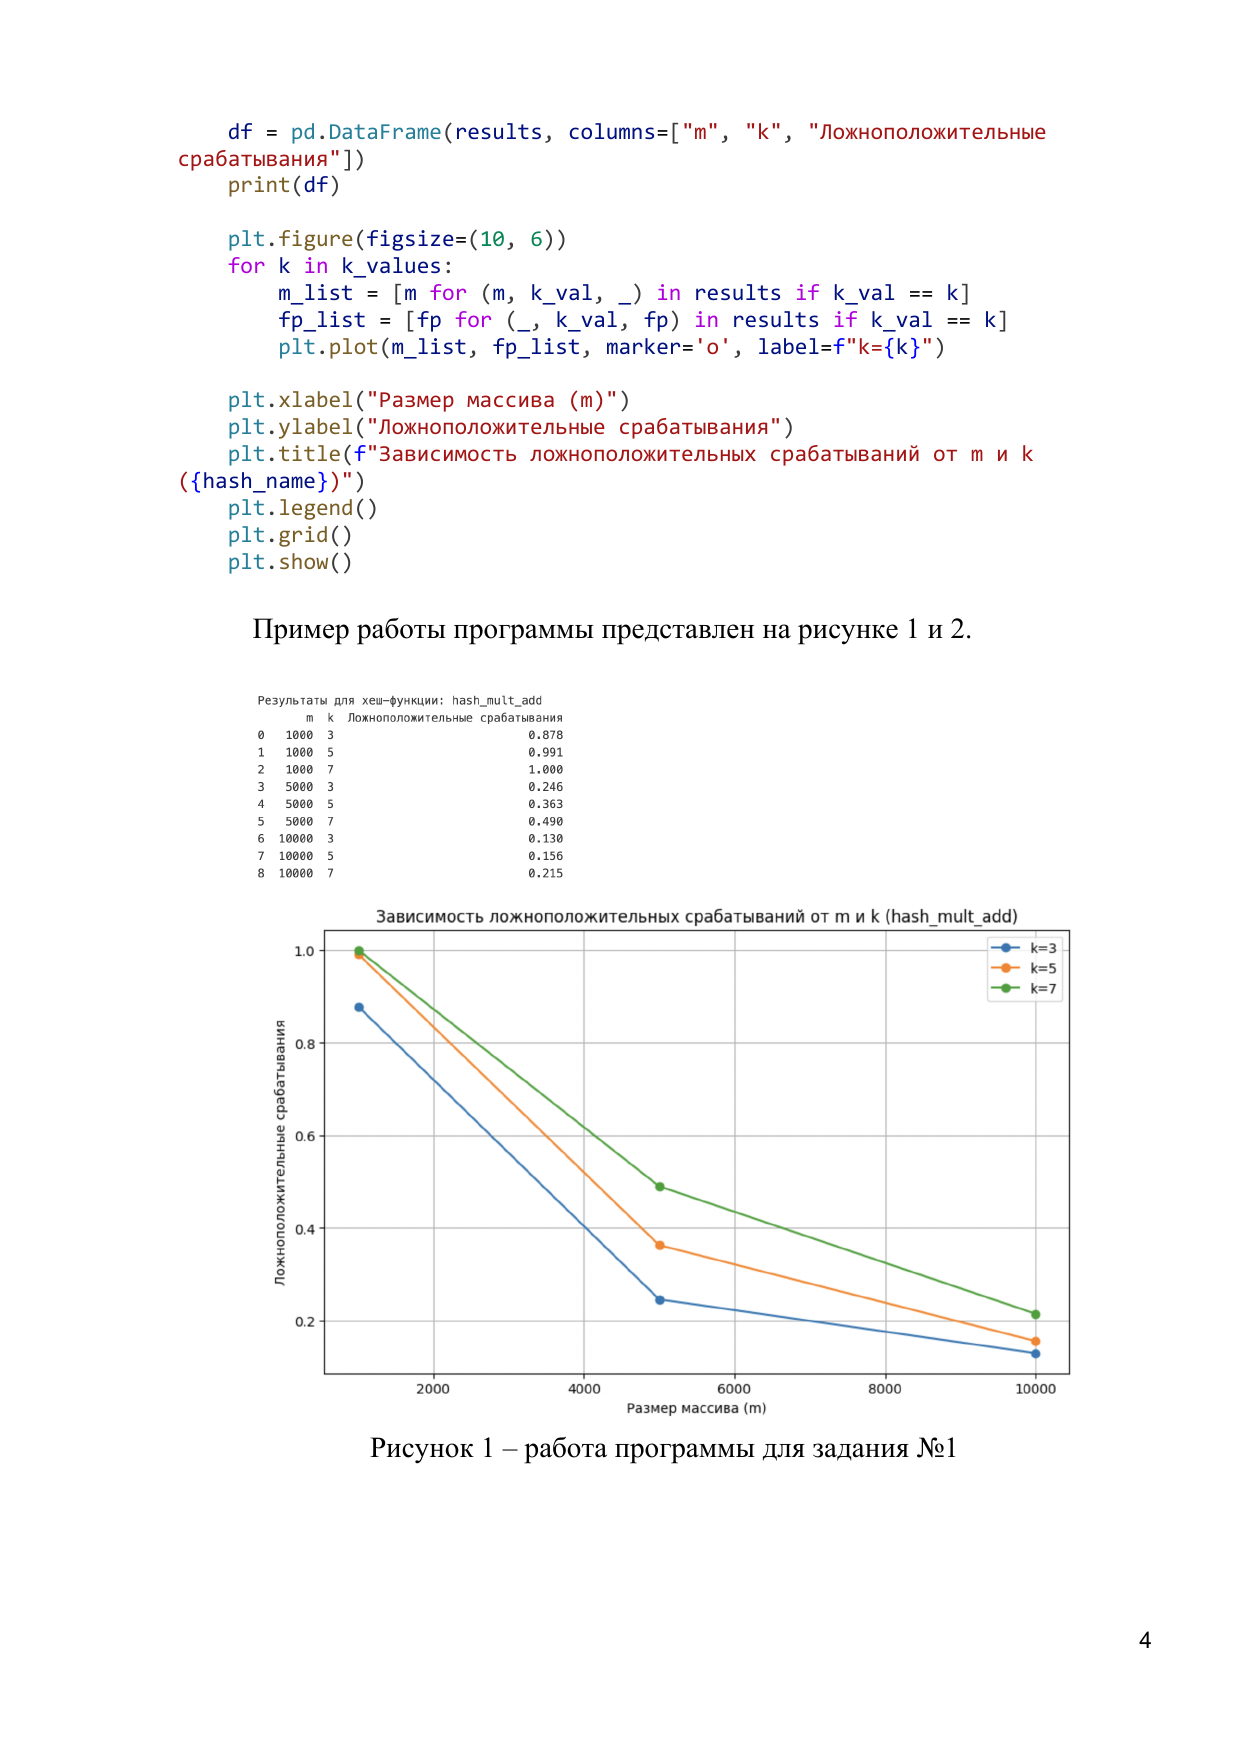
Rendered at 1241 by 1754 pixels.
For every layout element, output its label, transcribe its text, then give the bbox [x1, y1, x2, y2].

text for k in k_values: [177, 252, 1152, 279]
text plt.plot(m_list, fp_list, marker='o', label=f"k={k}") [177, 333, 1152, 360]
text Рисунок 1 – работа программы для задания №1 [177, 1432, 1152, 1464]
text plt.legend() [177, 494, 1152, 521]
text plt.title(f"Зависимость ложноположительных срабатываний от m и k ({hash_name})") [177, 441, 1152, 494]
text m_list = [m for (m, k_val, _) in results if k_val == k] [177, 279, 1152, 306]
text plt.figure(figsize=(10, 6)) [177, 226, 1152, 252]
text Пример работы программы представлен на рисунке 1 и 2. [177, 612, 1152, 644]
text print(df) [177, 172, 1152, 199]
text plt.xlabel("Размер массива (m)") [177, 387, 1152, 414]
text df = pd.DataFrame(results, columns=["m", "k", "Ложноположительные срабатывания"]) [177, 118, 1152, 172]
text plt.ylabel("Ложноположительные срабатывания") [177, 414, 1152, 441]
text plt.show() [177, 548, 1152, 575]
text fp_list = [fp for (_, k_val, fp) in results if k_val == k] [177, 306, 1152, 333]
picture [243, 686, 1086, 1428]
text plt.grid() [177, 521, 1152, 548]
